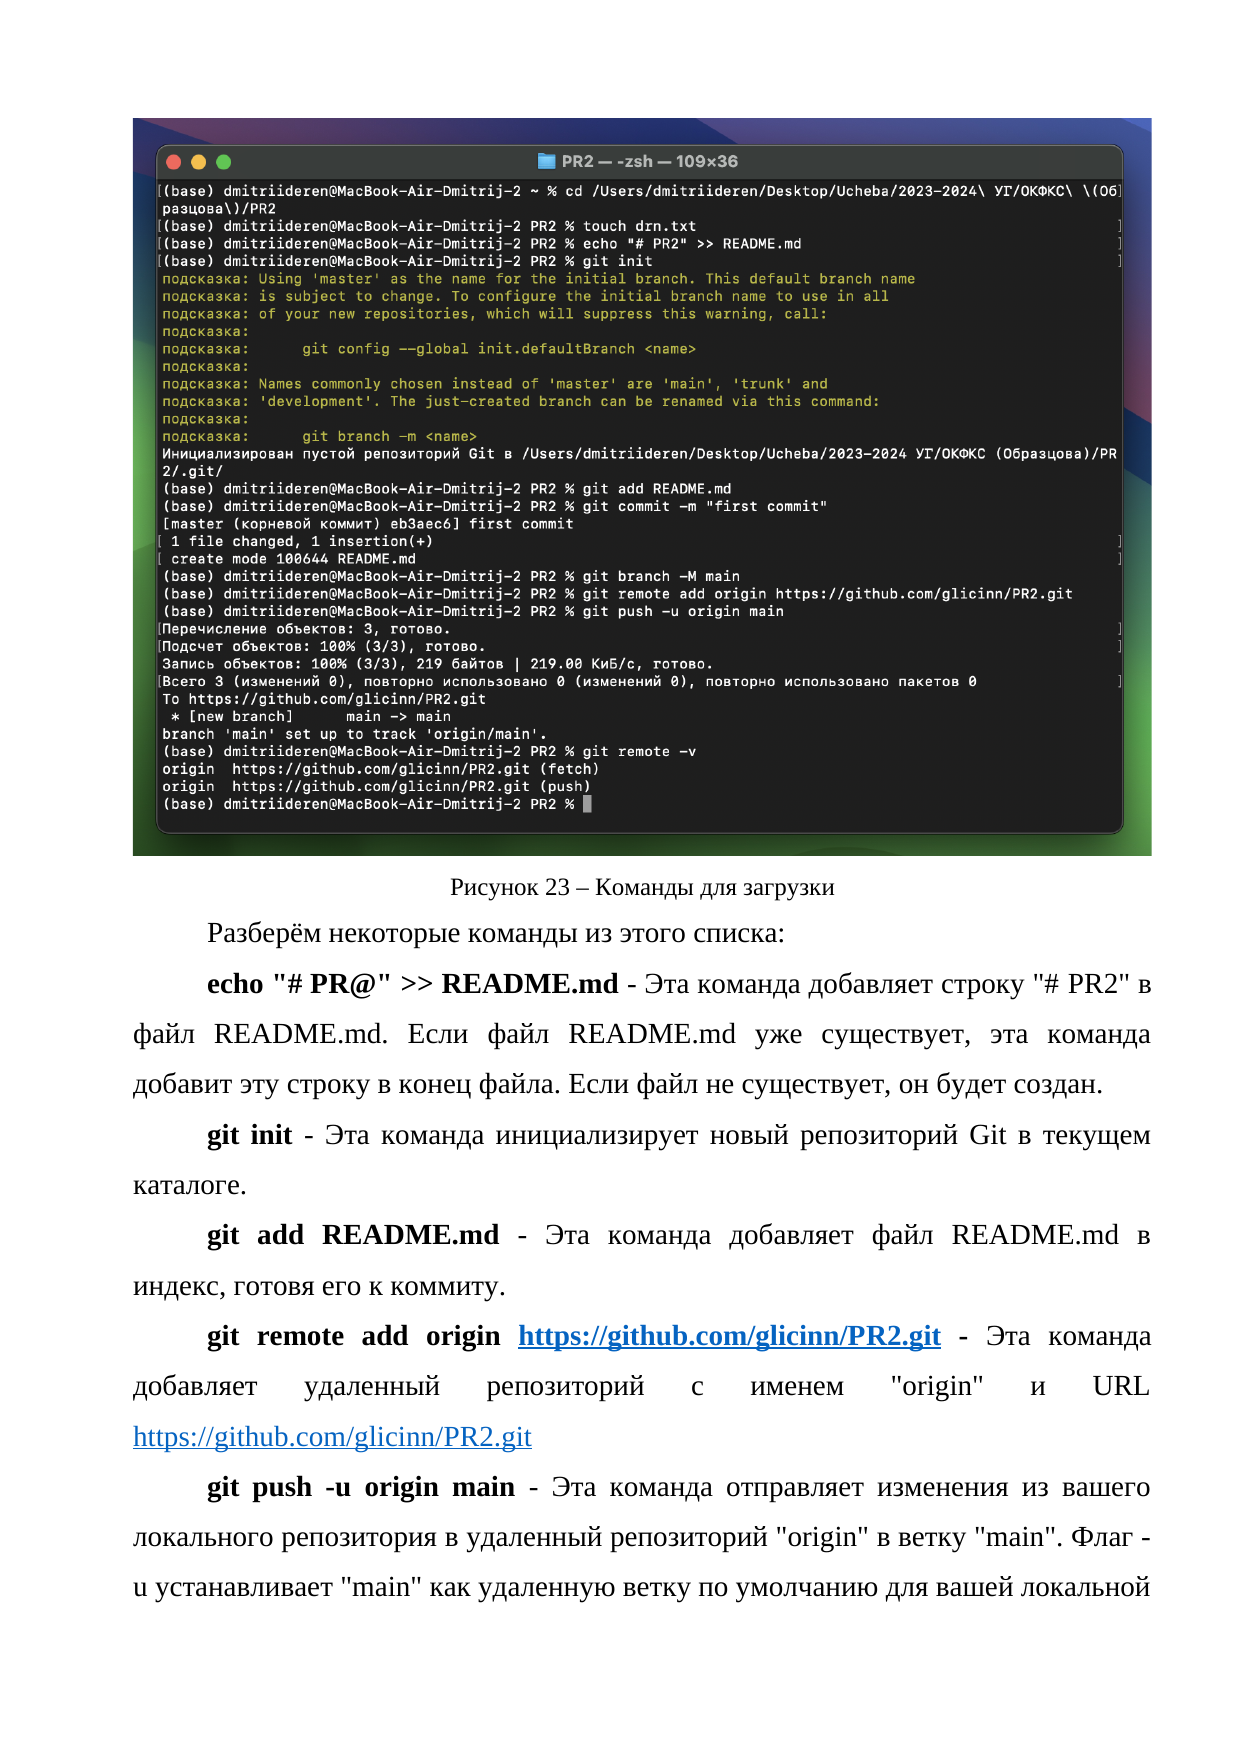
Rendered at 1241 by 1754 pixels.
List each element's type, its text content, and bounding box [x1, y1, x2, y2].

text echo "# PR@" >> README.md - Эта команда добавляет строку "# PR2" в файл README.md. Если файл README.md уже существует, эта команда добавит эту строку в конец файла. Если файл не существует, он будет создан. [133, 966, 1152, 1100]
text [133, 1469, 1152, 1603]
text git remote add origin https://github.com/glicinn/PR2.git - Эта команда добавляет удаленный репозиторий с именем "origin" и URL https://github.com/glicinn/PR2.git [133, 1318, 1152, 1452]
text git init - Эта команда инициализирует новый репозиторий Git в текущем каталоге. [133, 1117, 1152, 1201]
picture [132, 118, 1152, 856]
text Разберём некоторые команды из этого списка: [133, 916, 1152, 949]
text git add README.md - Эта команда добавляет файл README.md в индекс, готовя его к коммиту. [133, 1217, 1152, 1301]
